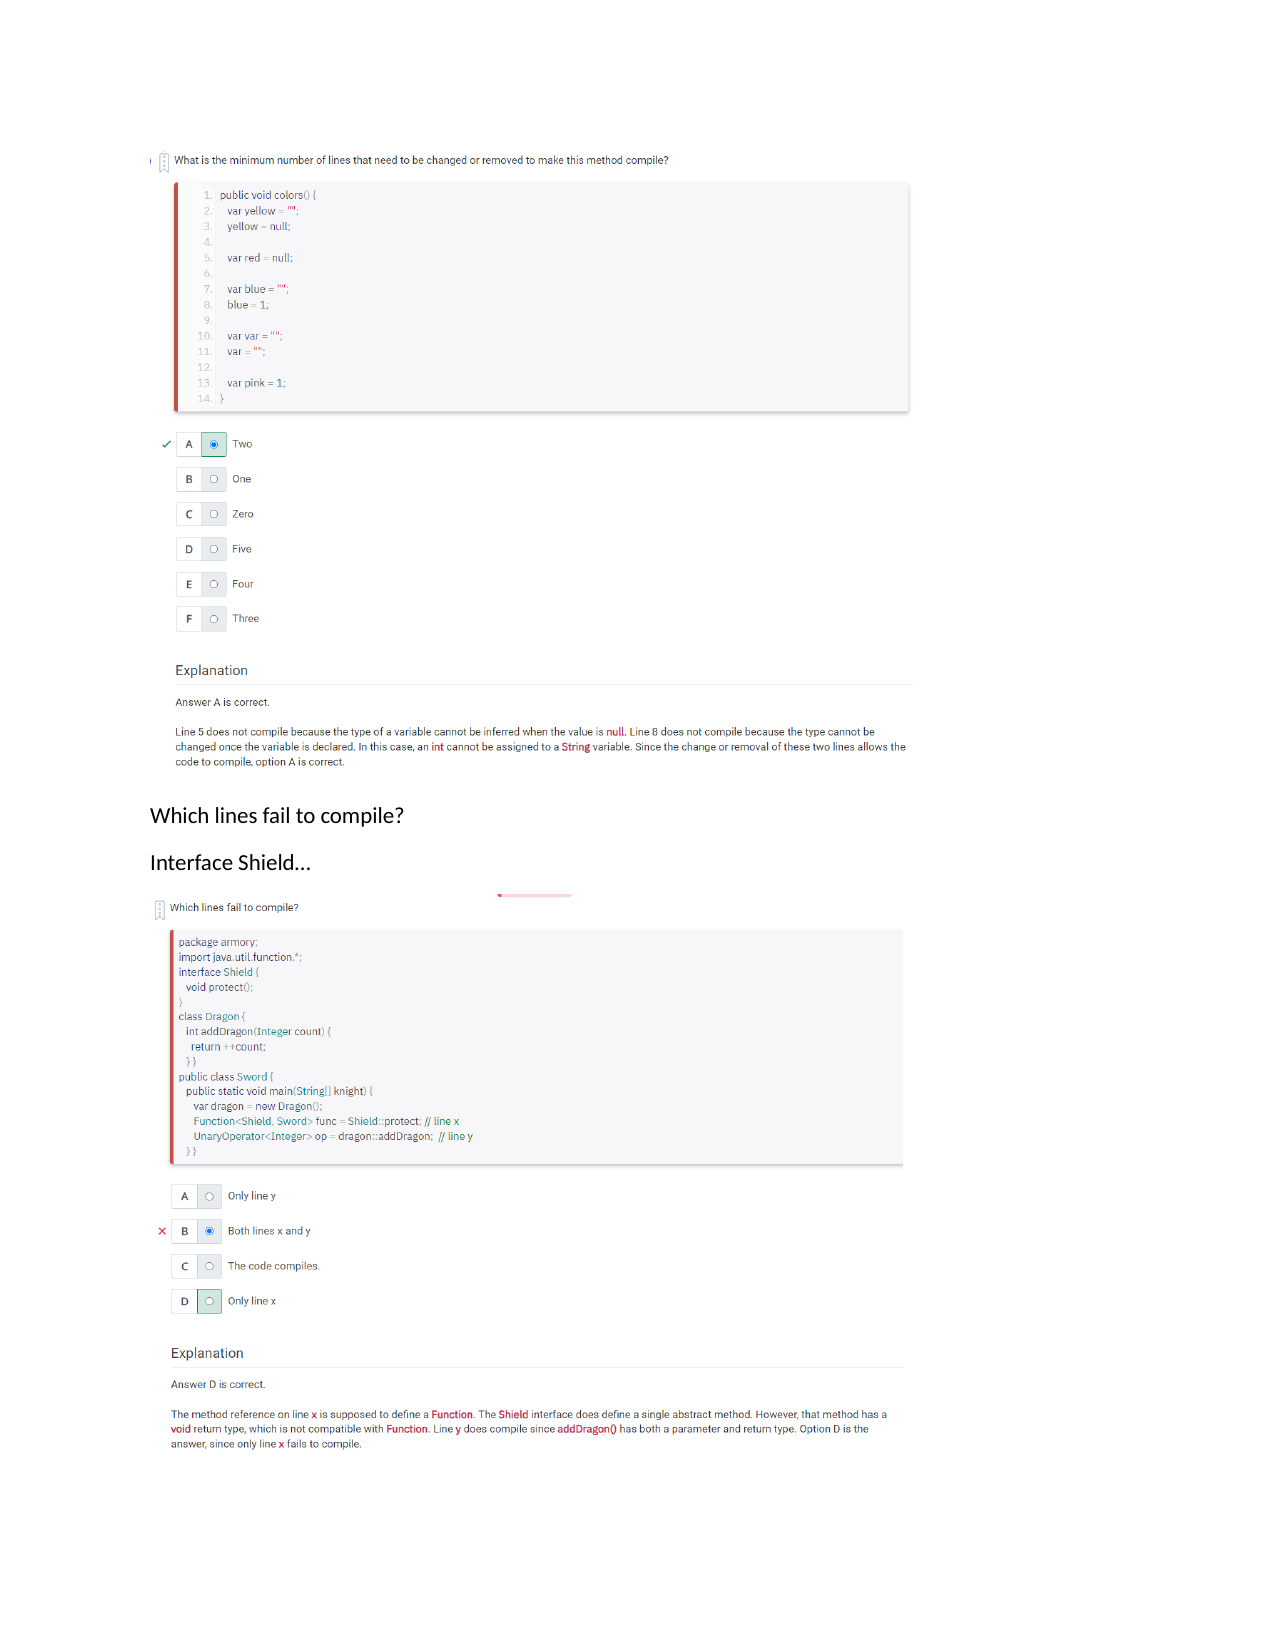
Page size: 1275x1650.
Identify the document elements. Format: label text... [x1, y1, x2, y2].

picture [150, 150, 917, 782]
picture [150, 894, 904, 1461]
text Which lines fail to compile? [150, 801, 1125, 829]
text Interface Shield… [150, 848, 1125, 876]
